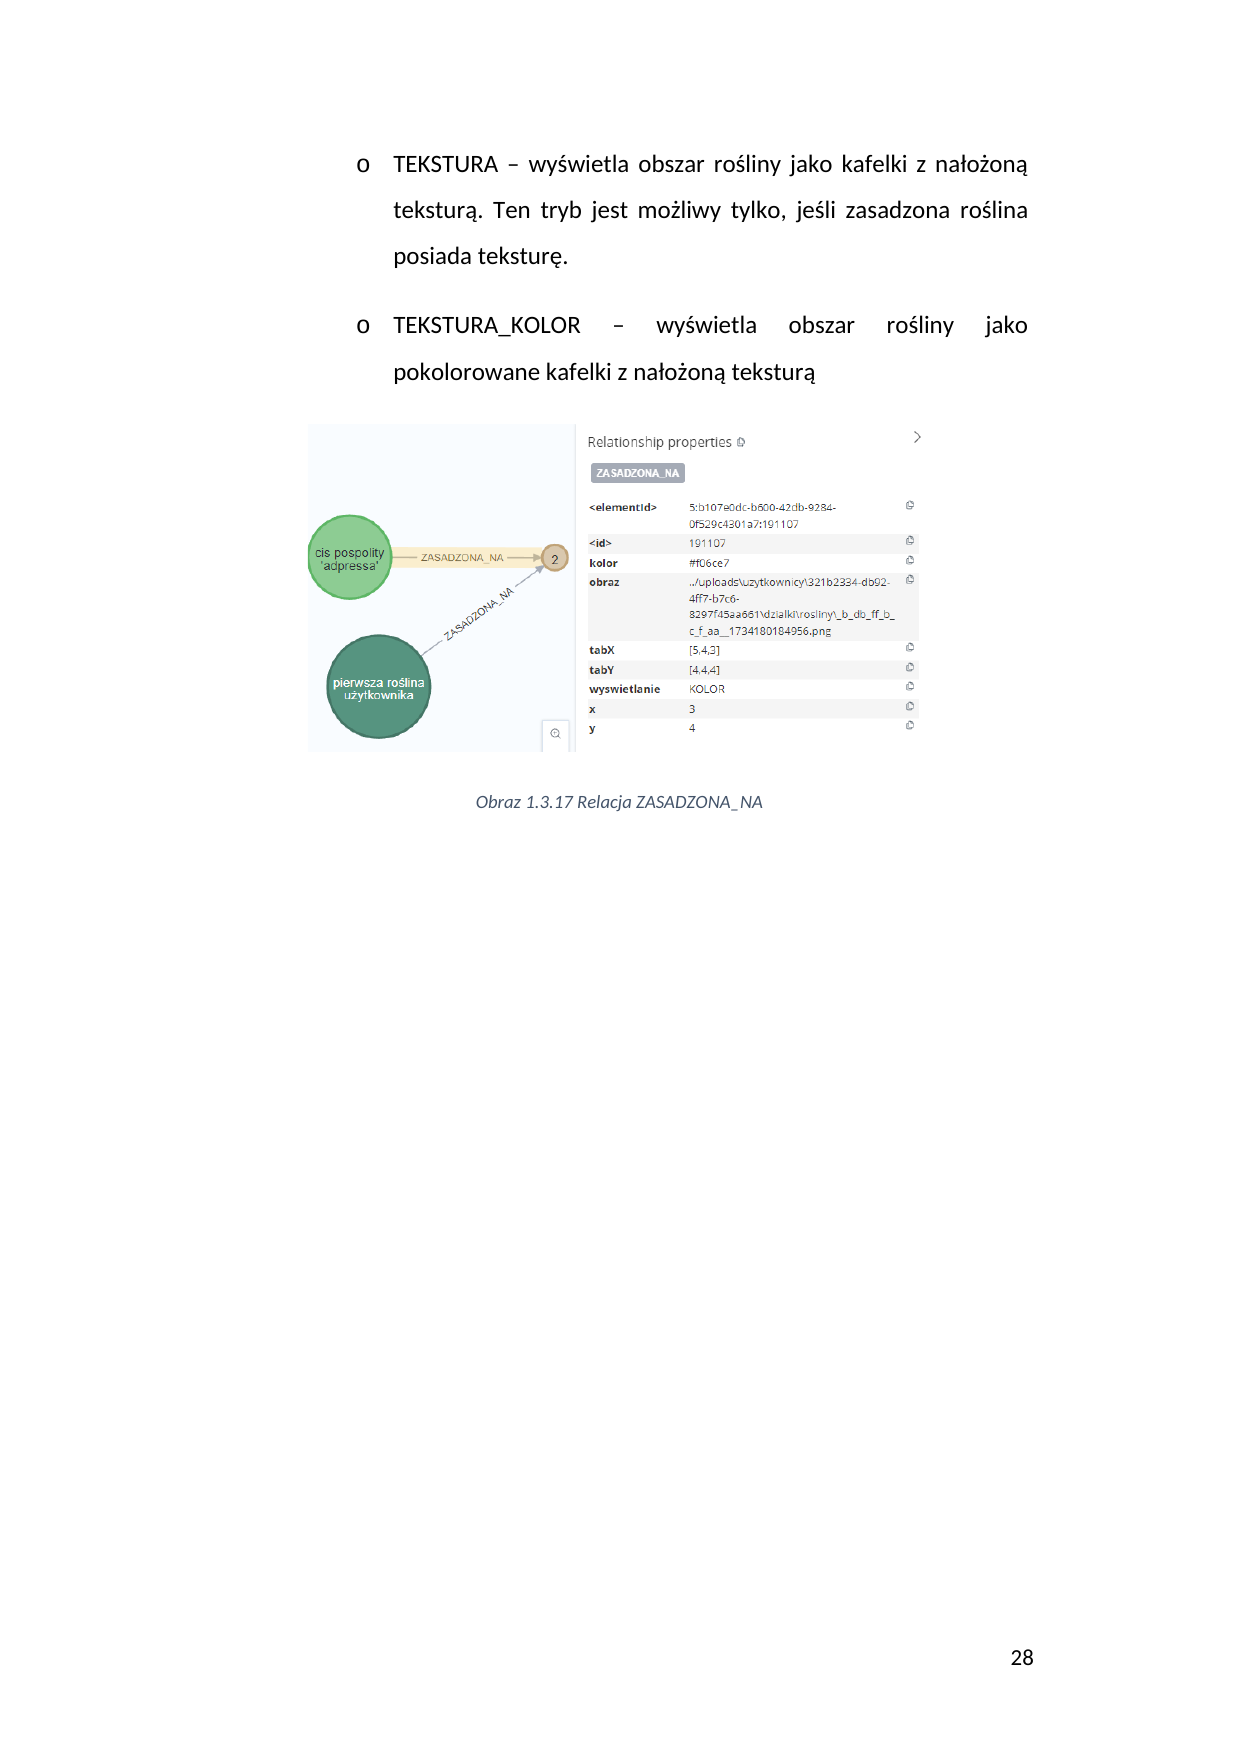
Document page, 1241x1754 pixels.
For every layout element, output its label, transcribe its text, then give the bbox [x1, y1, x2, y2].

list TEKSTURA_KOLOR – wyświetla obszar rośliny jako pokolorowane kafelki z nałożoną teksturą [356, 309, 1029, 386]
text Obraz 1.3.17 Relacja ZASADZONA_NA [207, 790, 1033, 813]
list TEKSTURA – wyświetla obszar rośliny jako kafelki z nałożoną teksturą. Ten tryb jest możliwy tylko, jeśli zasadzona roślina posiada teksturę. [356, 148, 1029, 271]
picture [307, 424, 928, 752]
